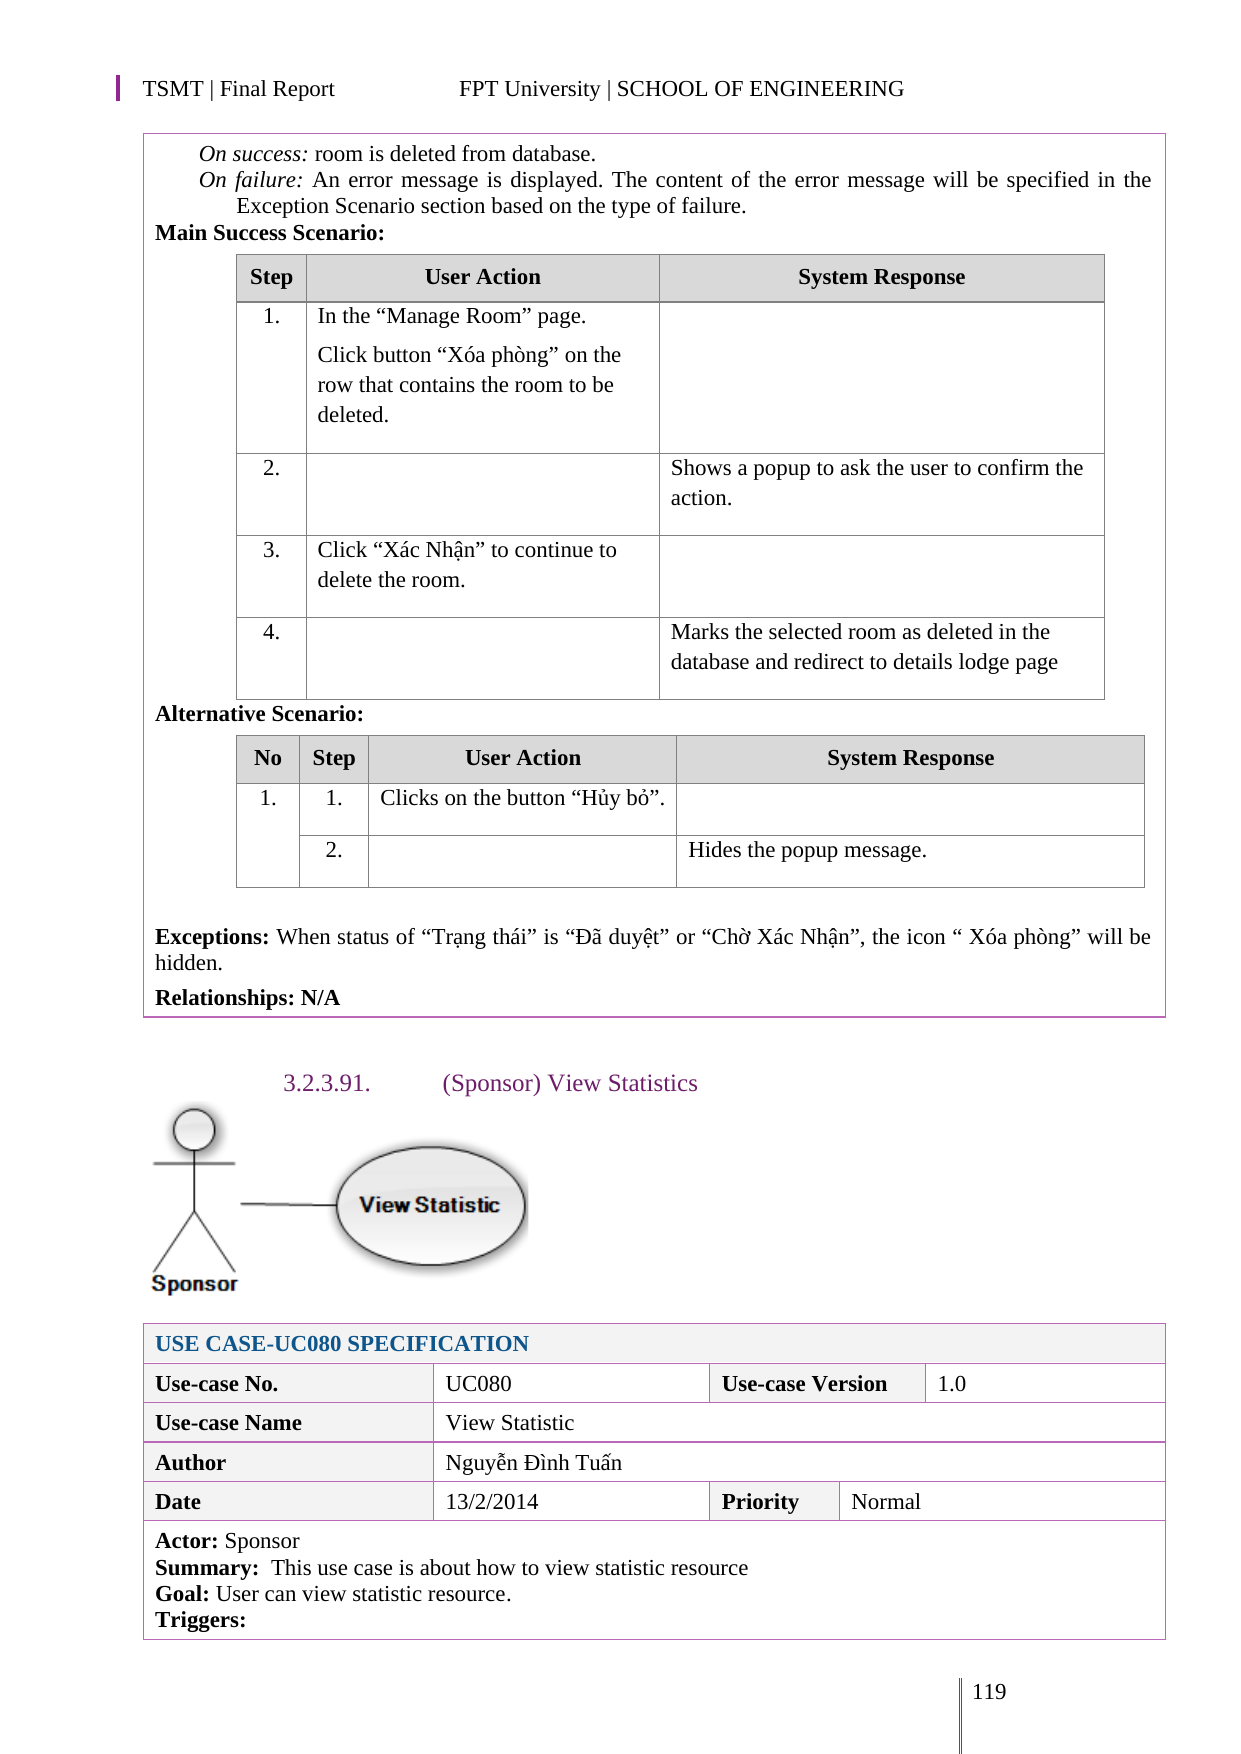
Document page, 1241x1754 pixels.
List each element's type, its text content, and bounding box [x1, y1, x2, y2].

picture [142, 1101, 529, 1299]
subtitle (Sponsor) View Statistics [283, 1068, 1165, 1097]
table_cell View Statistic [434, 1403, 1165, 1441]
table_cell Date [144, 1482, 433, 1520]
table_cell Use-case No. [144, 1364, 433, 1402]
table_cell Author [144, 1443, 433, 1481]
table_header USE CASE-UC080 SPECIFICATION [144, 1324, 1165, 1362]
table_cell UC080 [434, 1364, 709, 1402]
table_cell Use-case Name [144, 1403, 433, 1441]
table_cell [144, 134, 1165, 1016]
table_cell Nguyễn Đình Tuấn [434, 1443, 1165, 1481]
table_cell Use-case Version [710, 1364, 925, 1402]
table_cell Priority [710, 1482, 839, 1520]
table_cell Normal [840, 1482, 1165, 1520]
table_cell 13/2/2014 [434, 1482, 709, 1520]
table_cell 1.0 [926, 1364, 1165, 1402]
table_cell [144, 1521, 1165, 1639]
